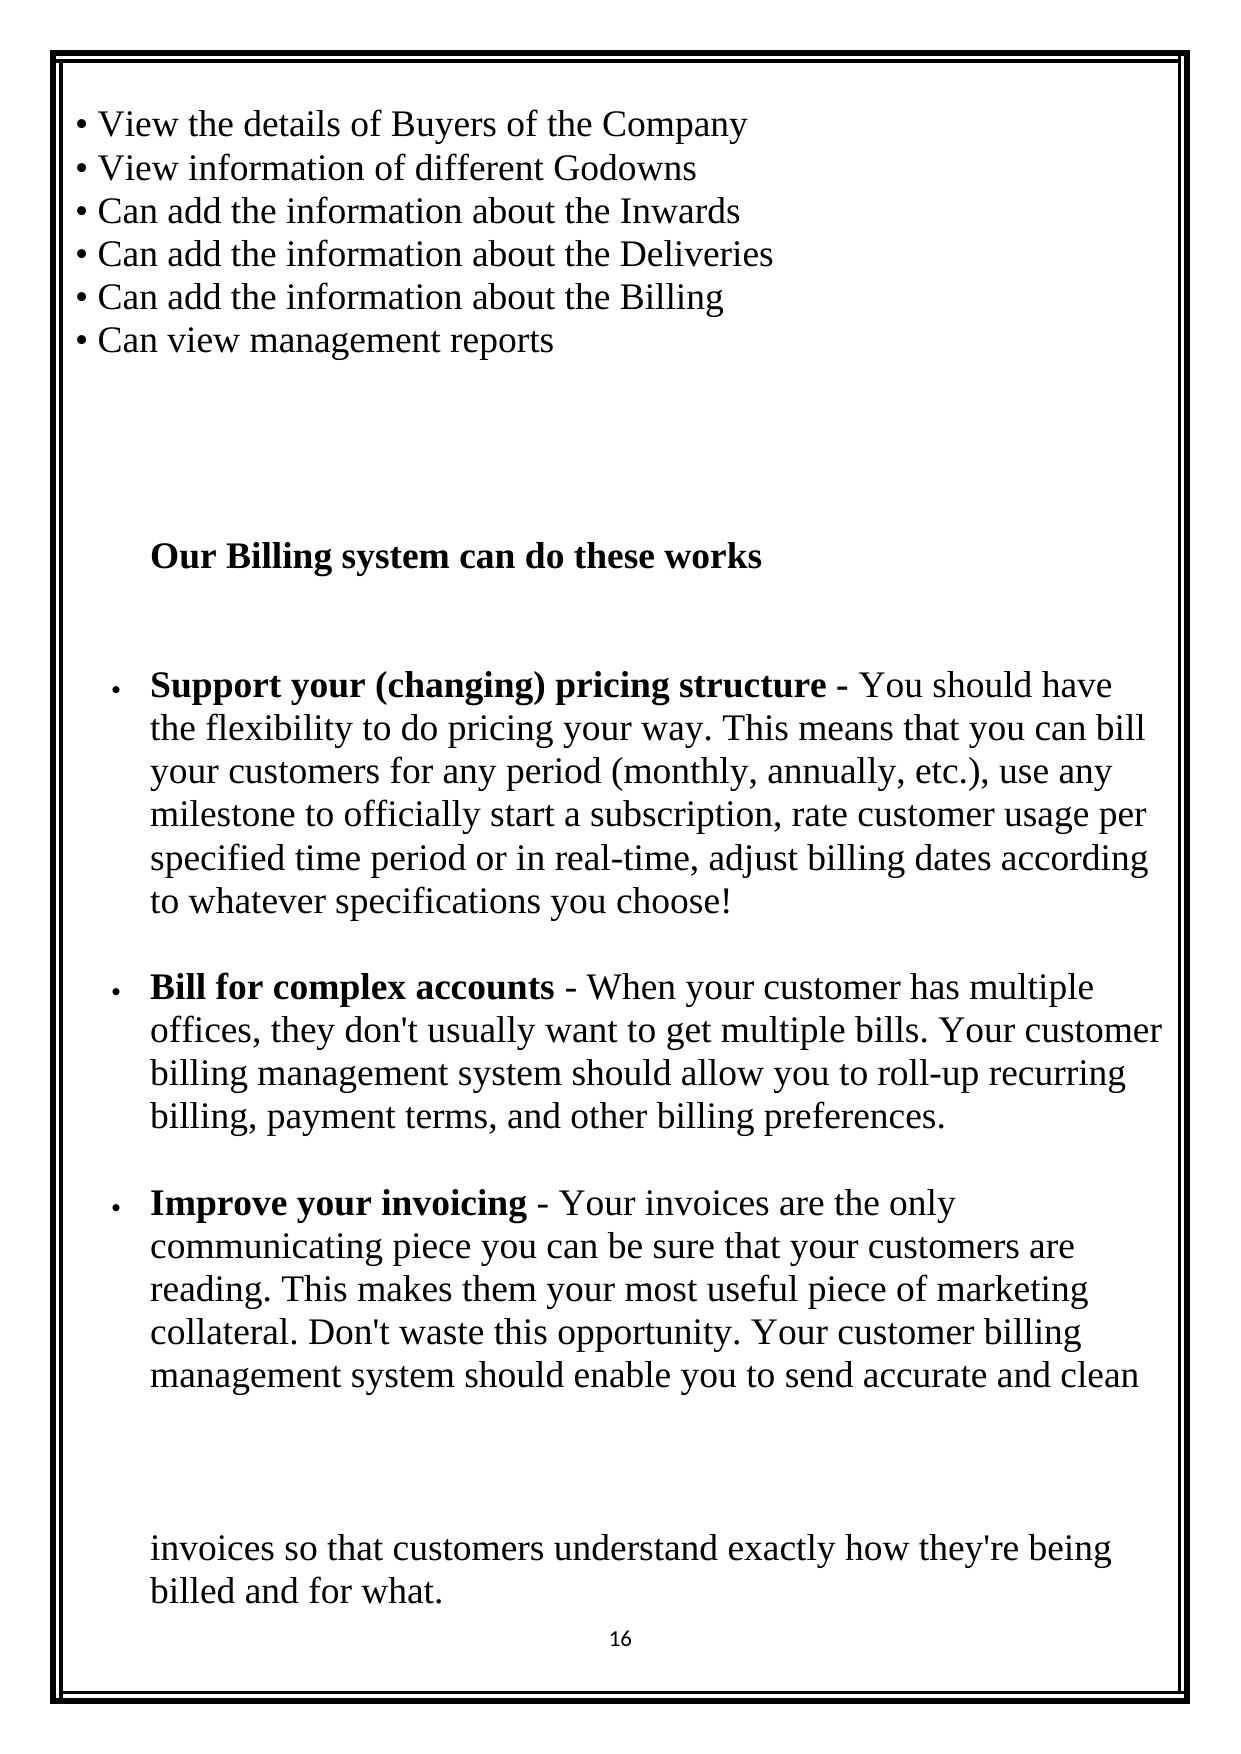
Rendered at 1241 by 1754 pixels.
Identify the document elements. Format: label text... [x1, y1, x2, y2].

text • View information of different Godowns [75, 145, 1165, 188]
list Support your (changing) pricing structure - You should have the flexibility to do pricing your way. This means that you can bill your customers for any period (monthly, annually, etc.), use any milestone to officially start a subscription, rate customer usage per specified time period or in real-time, adjust billing dates according to whatever specifications you choose! [112, 662, 1165, 921]
text • View the details of Buyers of the Company [75, 102, 1165, 145]
text • Can add the information about the Deliveries [75, 231, 1165, 274]
text • Can add the information about the Billing [75, 274, 1165, 317]
text • Can add the information about the Inwards [75, 188, 1165, 231]
text Our Billing system can do these works [150, 533, 1165, 576]
text • Can view management reports [75, 317, 1165, 361]
list Bill for complex accounts - When your customer has multiple offices, they don't usually want to get multiple bills. Your customer billing management system should allow you to roll-up recurring billing, payment terms, and other billing preferences. [112, 964, 1165, 1137]
list Improve your invoicing - Your invoices are the only communicating piece you can be sure that your customers are reading. This makes them your most useful piece of marketing collateral. Don't waste this opportunity. Your customer billing management system should enable you to send accurate and clean [112, 1180, 1165, 1396]
text invoices so that customers understand exactly how they're being billed and for what. [150, 1525, 1165, 1611]
